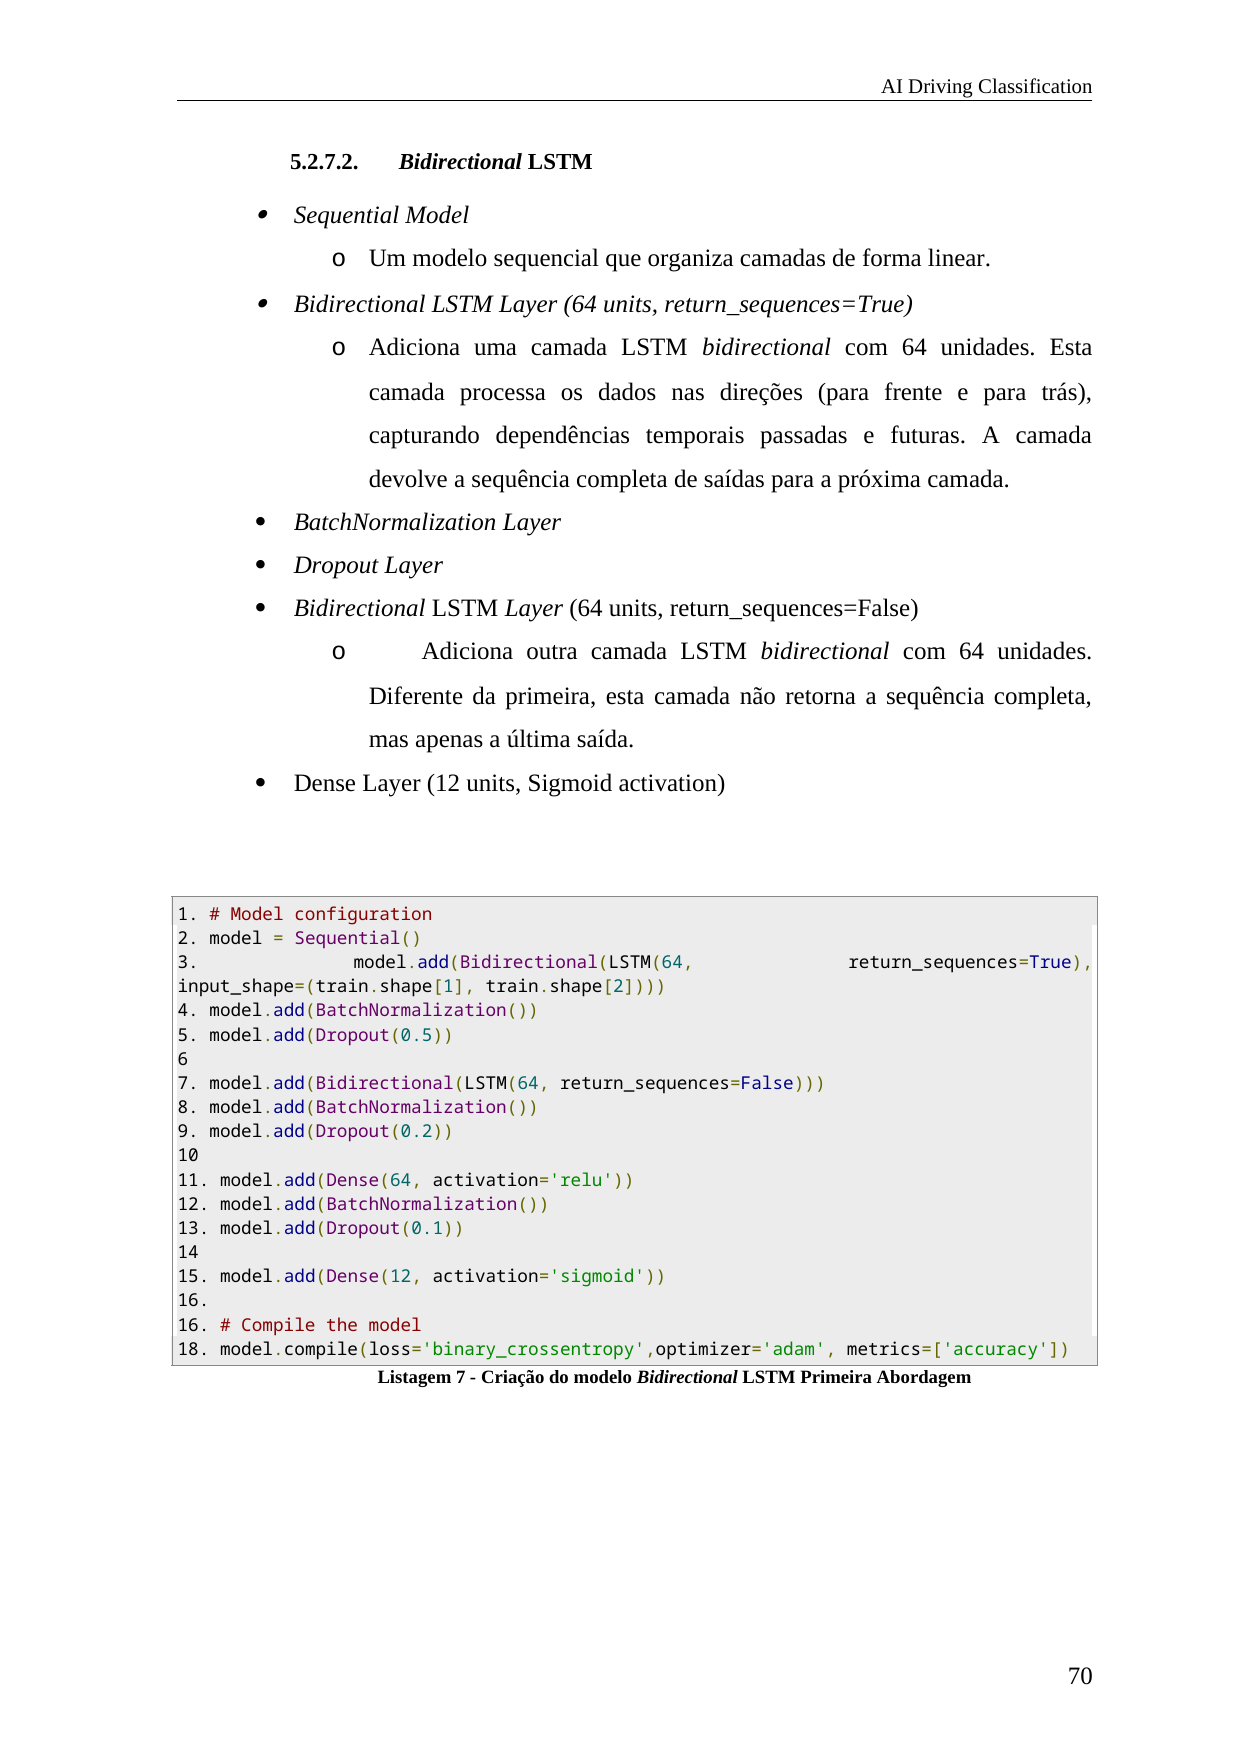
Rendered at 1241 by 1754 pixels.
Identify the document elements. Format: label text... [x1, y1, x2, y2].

text 9. model.add(Dropout(0.2)) [177, 1119, 1092, 1143]
list Bidirectional LSTM Layer (64 units, return_sequences=False) [256, 593, 1092, 622]
text 7. model.add(Bidirectional(LSTM(64, return_sequences=False))) [177, 1070, 1092, 1094]
list Bidirectional LSTM Layer (64 units, return_sequences=True) [256, 289, 1092, 318]
list Dropout Layer [256, 550, 1092, 579]
text 11. model.add(Dense(64, activation='relu')) [177, 1167, 1092, 1191]
text 5. model.add(Dropout(0.5)) [177, 1022, 1092, 1046]
text 1. # Model configuration [173, 897, 1097, 925]
text 2. model = Sequential() [177, 925, 1092, 949]
list Sequential Model [256, 200, 1092, 228]
subtitle Bidirectional LSTM [290, 148, 1092, 174]
text 12. model.add(BatchNormalization()) [177, 1191, 1092, 1215]
text 6 [177, 1046, 1092, 1070]
list Adiciona outra camada LSTM bidirectional com 64 unidades. Diferente da primeira, esta camada não retorna a sequência completa, mas apenas a última saída. [331, 636, 1092, 753]
text Listagem 7 - Criação do modelo Bidirectional LSTM Primeira Abordagem [256, 1366, 1092, 1388]
text 16. # Compile the model [177, 1312, 1092, 1331]
list Dense Layer (12 units, Sigmoid activation) [256, 768, 1092, 796]
text 10 [177, 1143, 1092, 1167]
text 14 [177, 1239, 1092, 1264]
text 16. [177, 1288, 1092, 1312]
text 3. model.add(Bidirectional(LSTM(64, return_sequences=True), input_shape=(train.shape[1], train.shape[2]))) [177, 949, 1092, 998]
text 13. model.add(Dropout(0.1)) [177, 1215, 1092, 1239]
text 18. model.compile(loss='binary_crossentropy',optimizer='adam', metrics=['accuracy']) [173, 1331, 1097, 1365]
text 15. model.add(Dense(12, activation='sigmoid')) [177, 1264, 1092, 1288]
text 4. model.add(BatchNormalization()) [177, 998, 1092, 1022]
text 8. model.add(BatchNormalization()) [177, 1094, 1092, 1119]
list Um modelo sequencial que organiza camadas de forma linear. [331, 243, 1092, 274]
list Adiciona uma camada LSTM bidirectional com 64 unidades. Esta camada processa os dados nas direções (para frente e para trás), capturando dependências temporais passadas e futuras. A camada devolve a sequência completa de saídas para a próxima camada. [331, 332, 1092, 492]
list BatchNormalization Layer [256, 507, 1092, 536]
